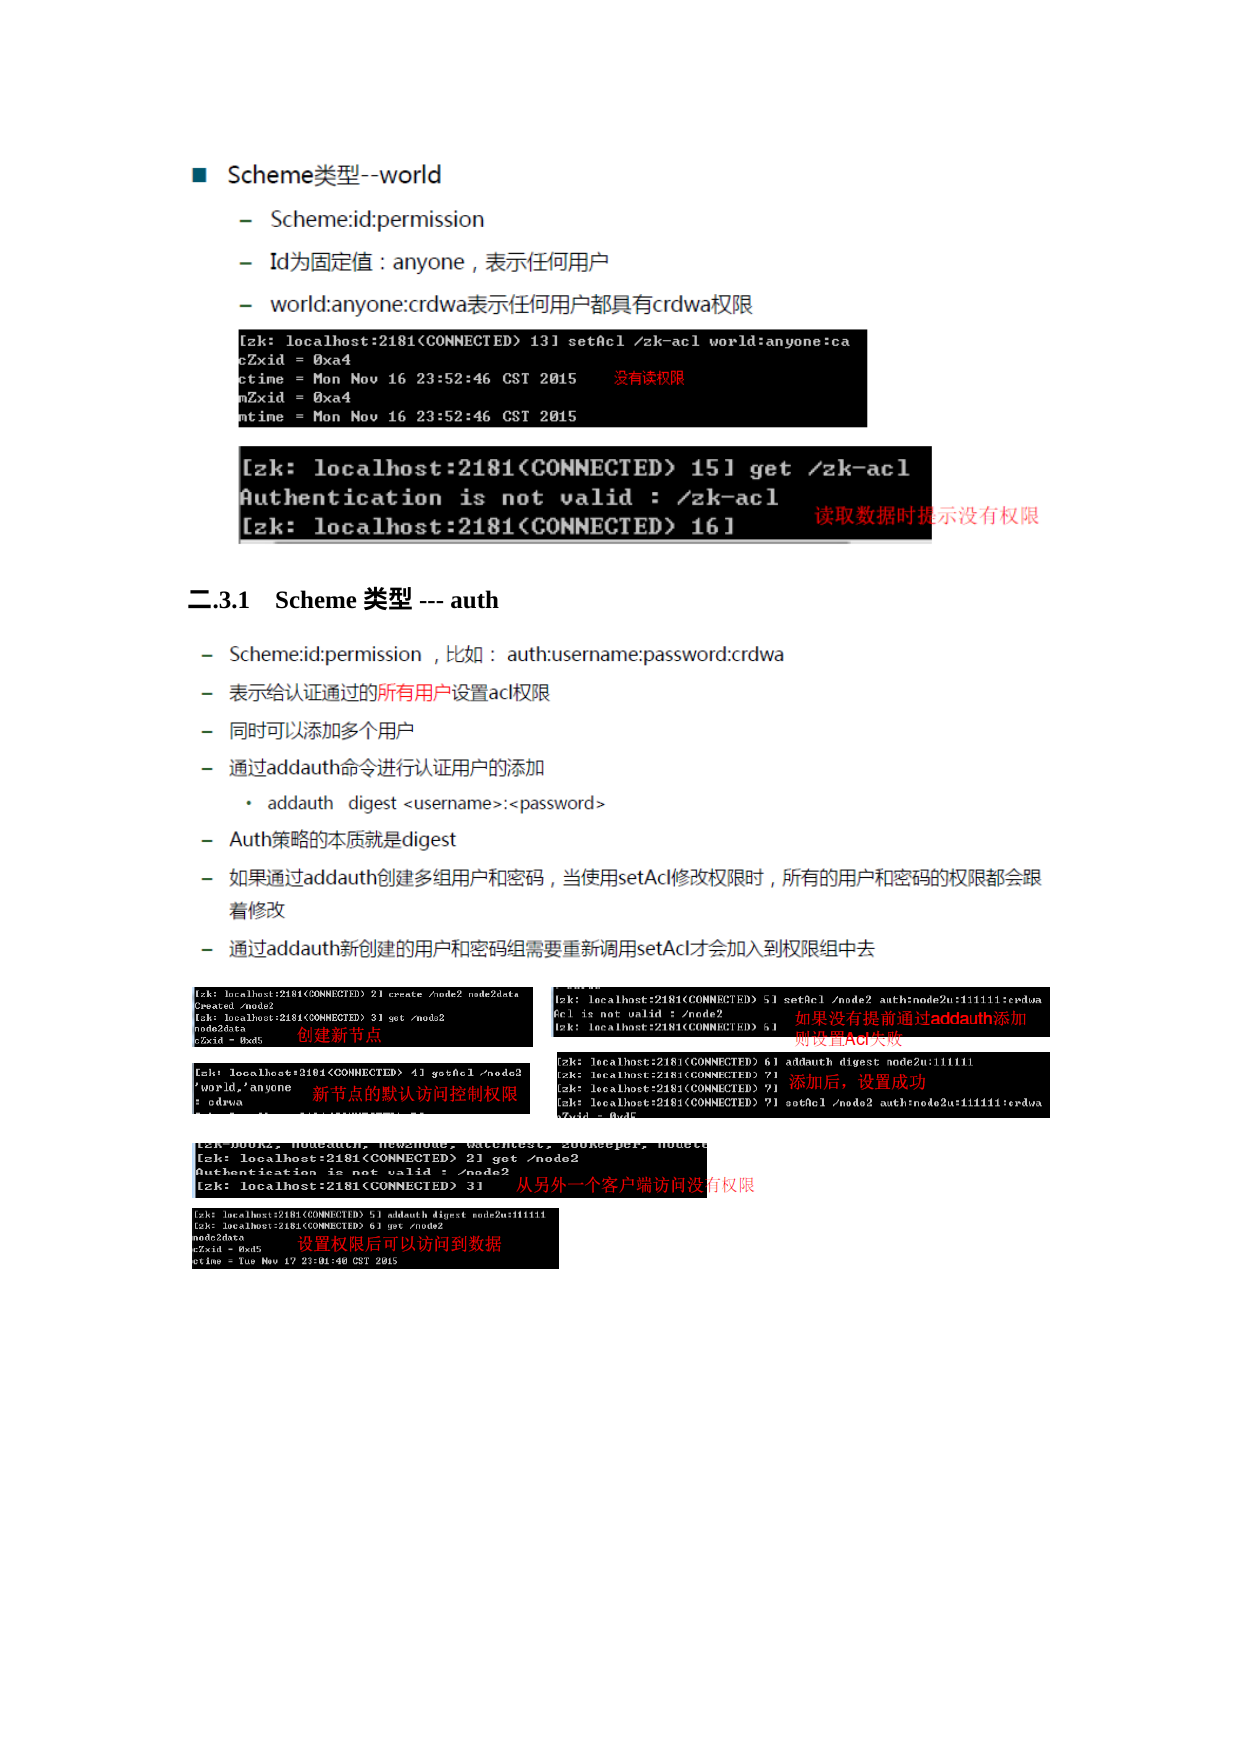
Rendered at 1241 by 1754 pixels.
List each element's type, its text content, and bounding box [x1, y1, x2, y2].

subtitle Scheme 类型 --- auth [187, 580, 1053, 616]
picture [187, 641, 1053, 968]
picture [187, 162, 1053, 557]
picture [187, 974, 1053, 1273]
